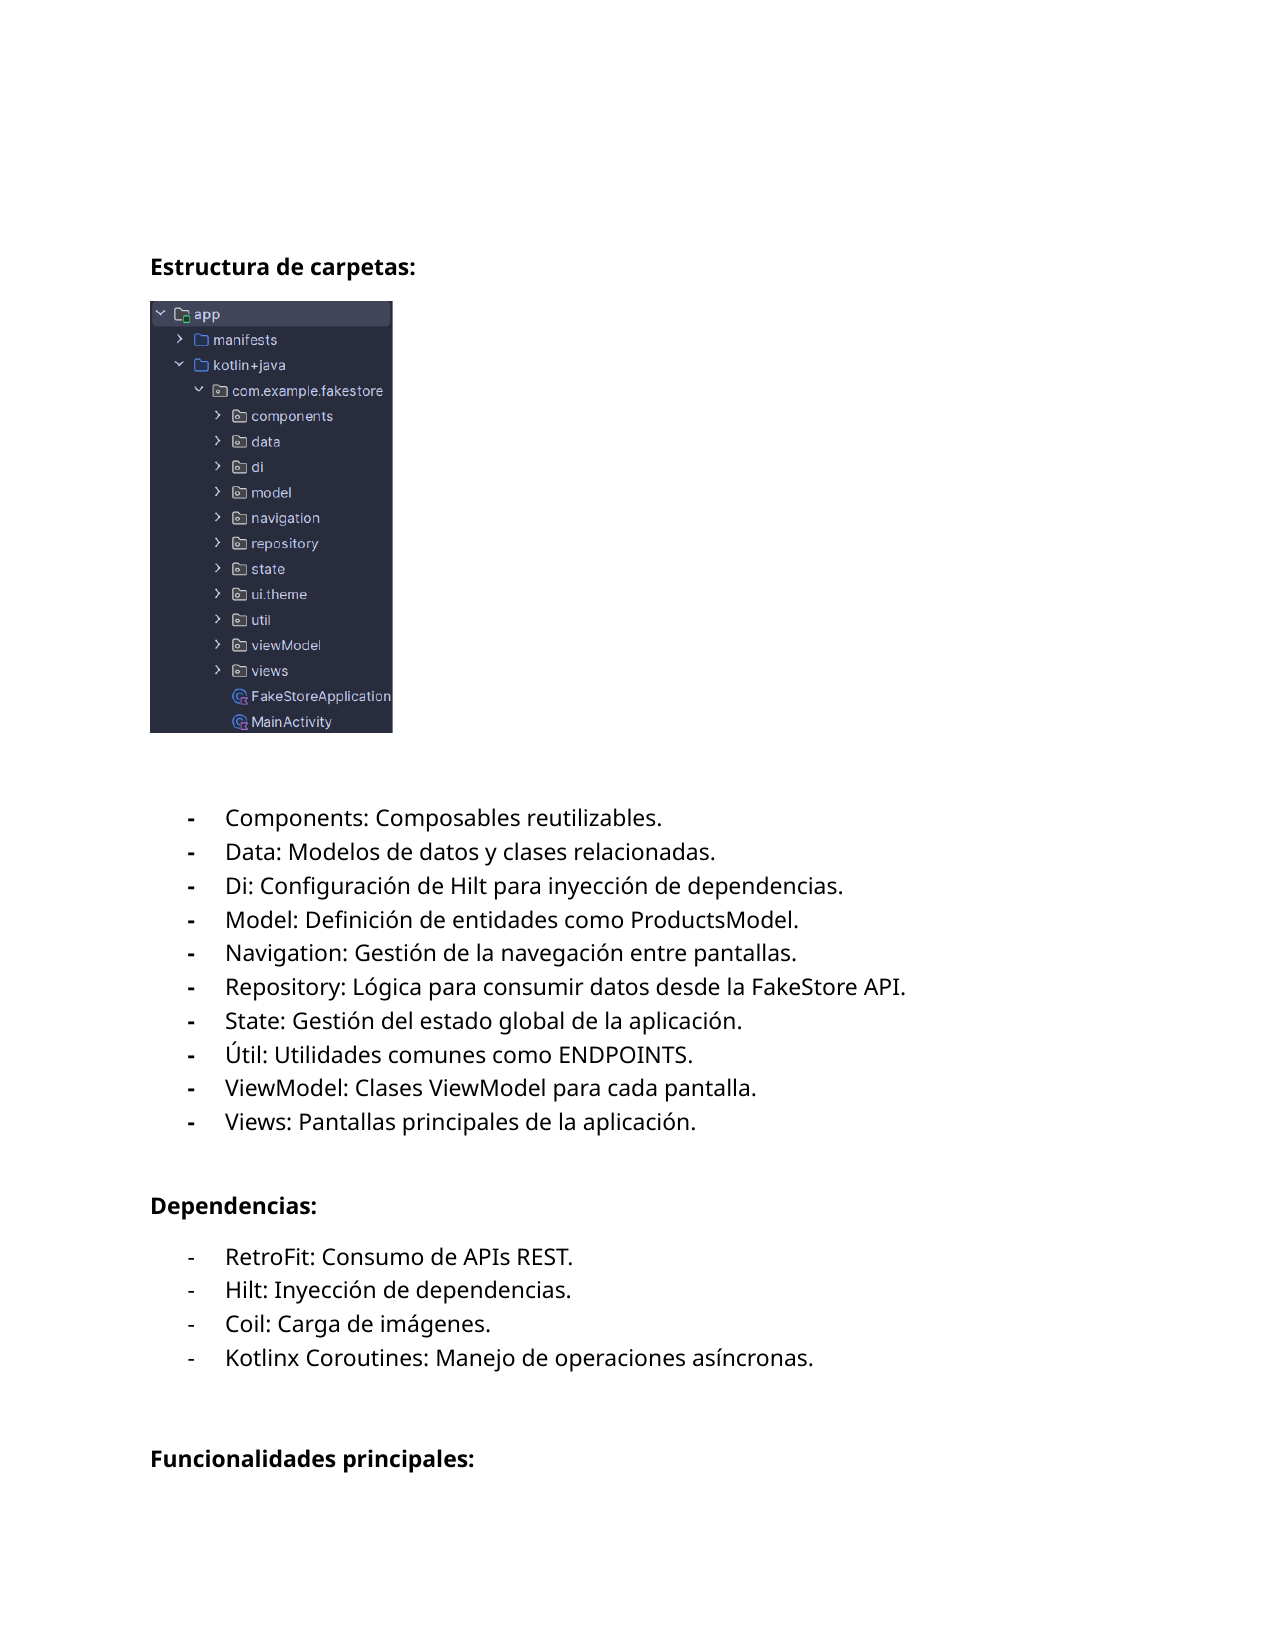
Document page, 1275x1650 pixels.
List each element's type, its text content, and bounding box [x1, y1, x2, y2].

list RetroFit: Consumo de APIs REST. [187, 1241, 1125, 1272]
list Coil: Carga de imágenes. [187, 1308, 1125, 1339]
list Navigation: Gestión de la navegación entre pantallas. [187, 937, 1125, 969]
list Útil: Utilidades comunes como ENDPOINTS. [187, 1039, 1125, 1070]
list Hilt: Inyección de dependencias. [187, 1274, 1125, 1306]
list Kotlinx Coroutines: Manejo de operaciones asíncronas. [187, 1342, 1125, 1373]
list Model: Definición de entidades como ProductsModel. [187, 904, 1125, 935]
picture [150, 301, 393, 733]
list State: Gestión del estado global de la aplicación. [187, 1005, 1125, 1036]
text Funcionalidades principales: [150, 1443, 1125, 1474]
list Components: Composables reutilizables. [187, 802, 1125, 834]
text Dependencias: [150, 1190, 1125, 1222]
list Di: Configuración de Hilt para inyección de dependencias. [187, 870, 1125, 901]
list ViewModel: Clases ViewModel para cada pantalla. [187, 1072, 1125, 1104]
text Estructura de carpetas: [150, 251, 1125, 282]
list Views: Pantallas principales de la aplicación. [187, 1106, 1125, 1137]
list Repository: Lógica para consumir datos desde la FakeStore API. [187, 971, 1125, 1002]
list Data: Modelos de datos y clases relacionadas. [187, 836, 1125, 867]
